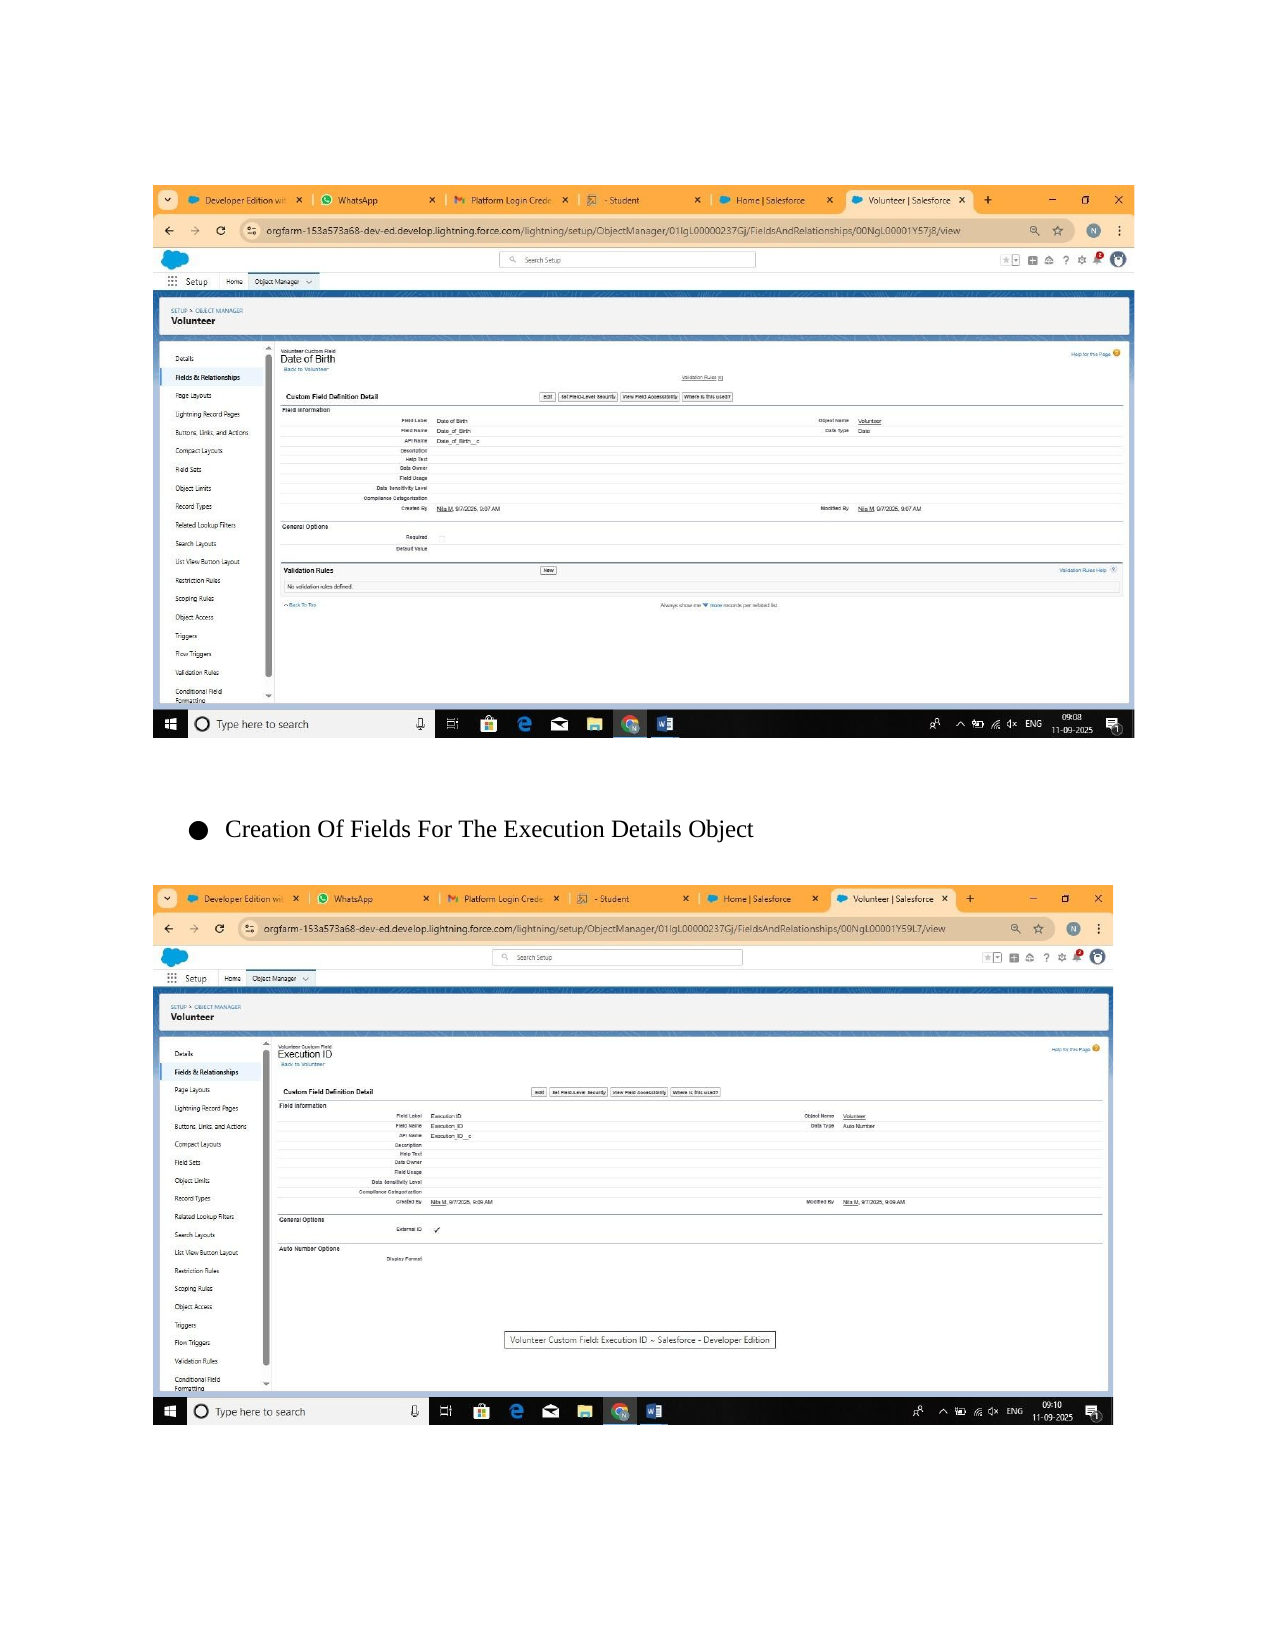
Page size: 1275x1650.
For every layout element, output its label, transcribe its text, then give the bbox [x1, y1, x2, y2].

picture [153, 185, 1135, 738]
picture [153, 885, 1114, 1425]
list Creation Of Fields For The Execution Details Object [187, 810, 1162, 844]
